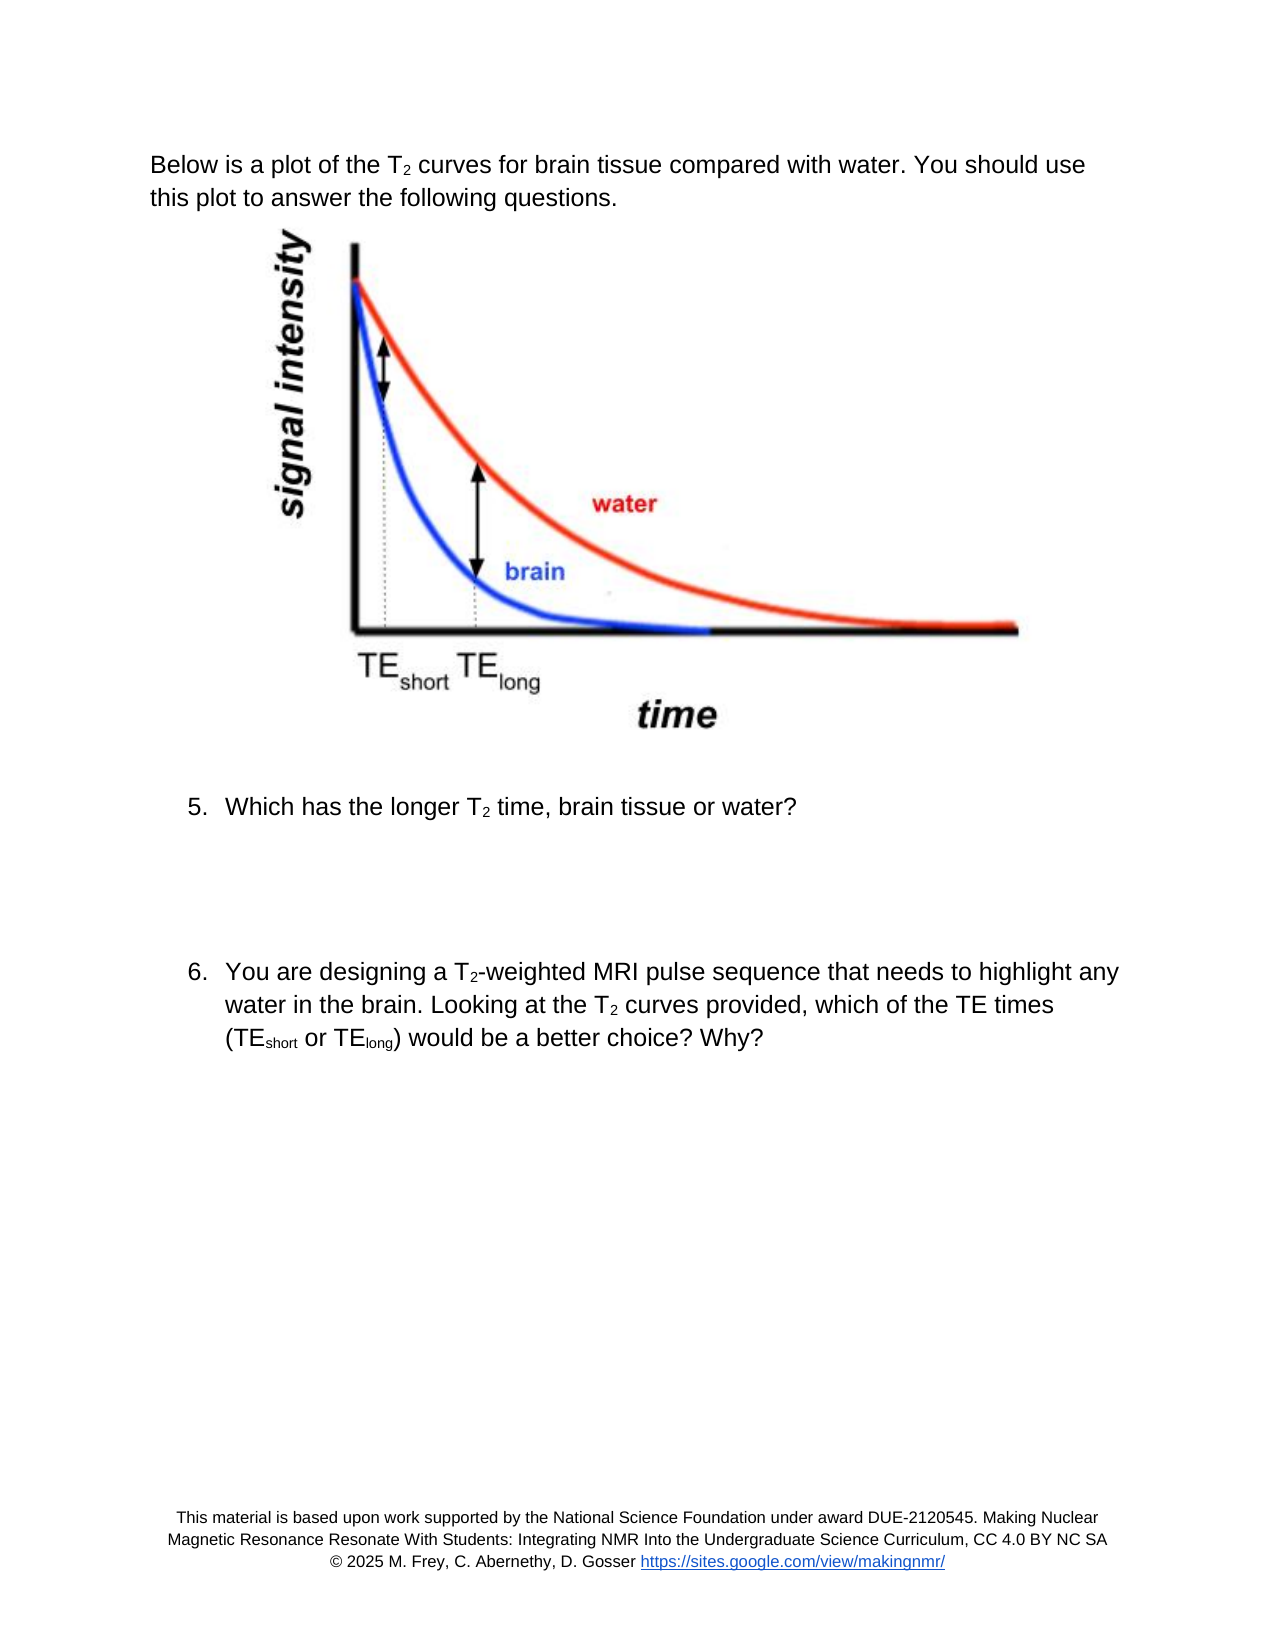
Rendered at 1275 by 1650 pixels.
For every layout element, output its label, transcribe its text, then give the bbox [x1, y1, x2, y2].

list Which has the longer T2 time, brain tissue or water? [187, 792, 1125, 821]
picture [228, 216, 1047, 756]
list You are designing a T2-weighted MRI pulse sequence that needs to highlight any water in the brain. Looking at the T2 curves provided, which of the TE times (TEshort or TElong) would be a better choice? Why? [187, 957, 1125, 1052]
text Below is a plot of the T2 curves for brain tissue compared with water. You should use this plot to answer the following questions. [150, 150, 1125, 212]
